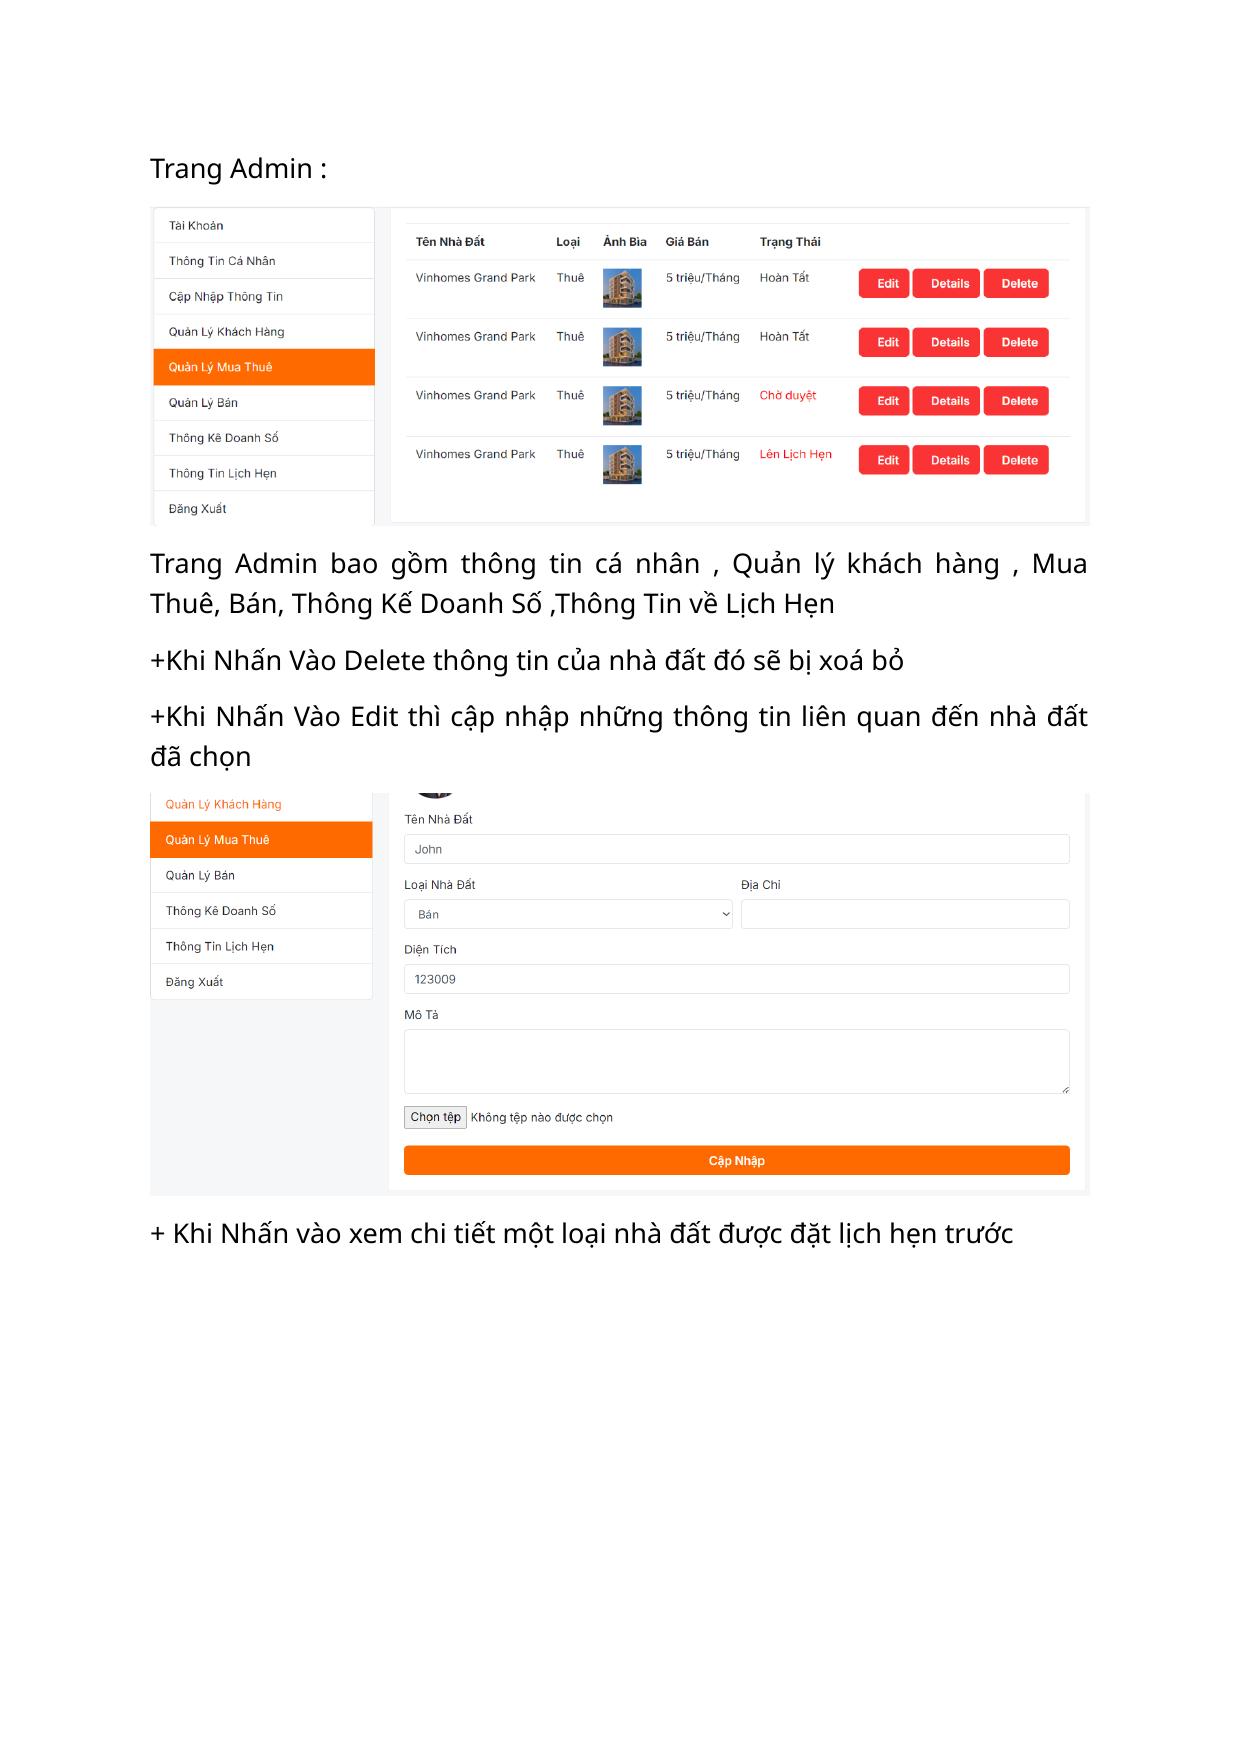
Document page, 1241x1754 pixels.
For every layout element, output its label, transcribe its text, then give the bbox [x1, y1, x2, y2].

text + Khi Nhấn vào xem chi tiết một loại nhà đất được đặt lịch hẹn trước [150, 1215, 1090, 1252]
text Trang Admin bao gồm thông tin cá nhân , Quản lý khách hàng , Mua Thuê, Bán, Thông Kế Doanh Số ,Thông Tin về Lịch Hẹn [150, 545, 1090, 622]
text +Khi Nhấn Vào Delete thông tin của nhà đất đó sẽ bị xoá bỏ [150, 641, 1090, 678]
text Trang Admin : [150, 150, 1090, 187]
text +Khi Nhấn Vào Edit thì cập nhập những thông tin liên quan đến nhà đất đã chọn [150, 698, 1090, 774]
picture [150, 206, 1091, 526]
